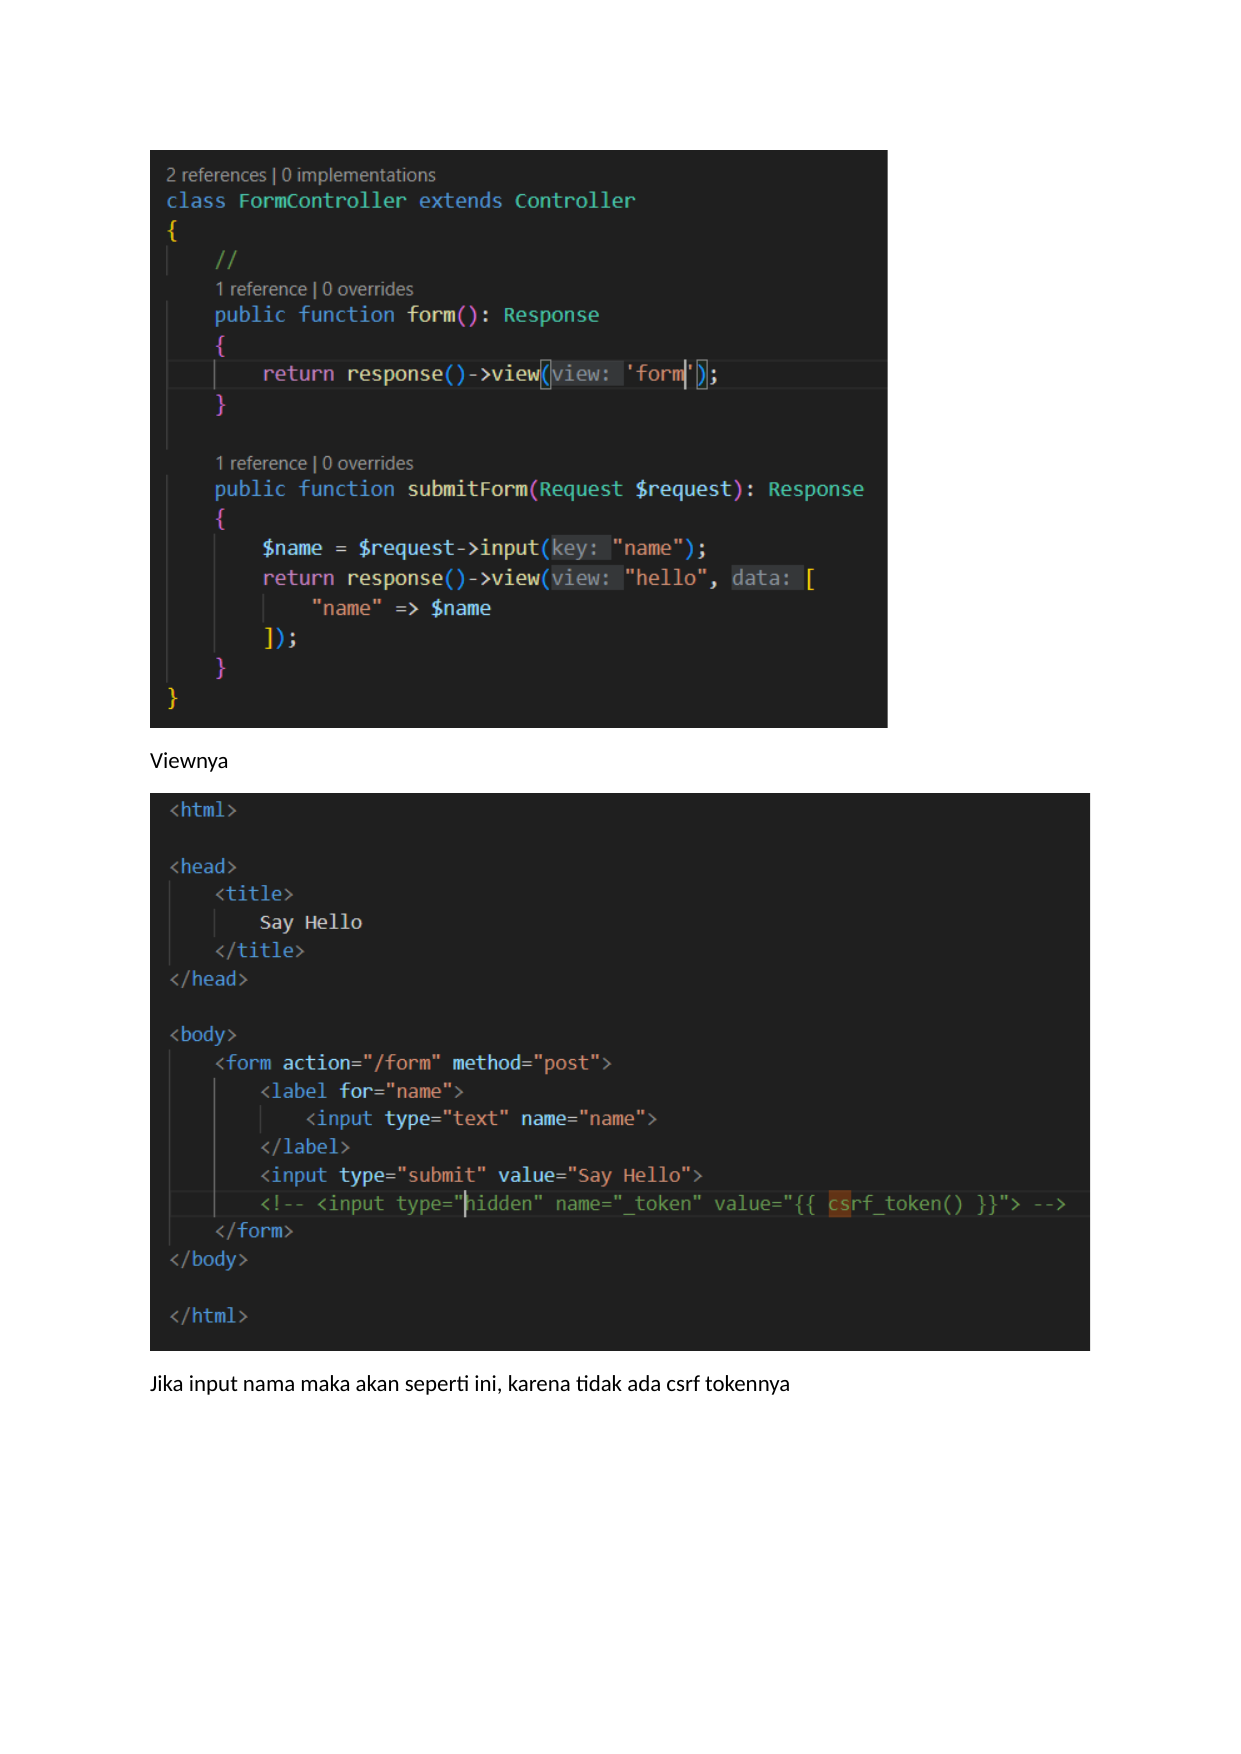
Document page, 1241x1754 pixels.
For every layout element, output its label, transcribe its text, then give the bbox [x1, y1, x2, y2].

text Viewnya [150, 746, 1090, 774]
text Jika input nama maka akan seperti ini, karena tidak ada csrf tokennya [150, 1369, 1090, 1397]
picture [150, 150, 888, 728]
picture [150, 793, 1091, 1351]
